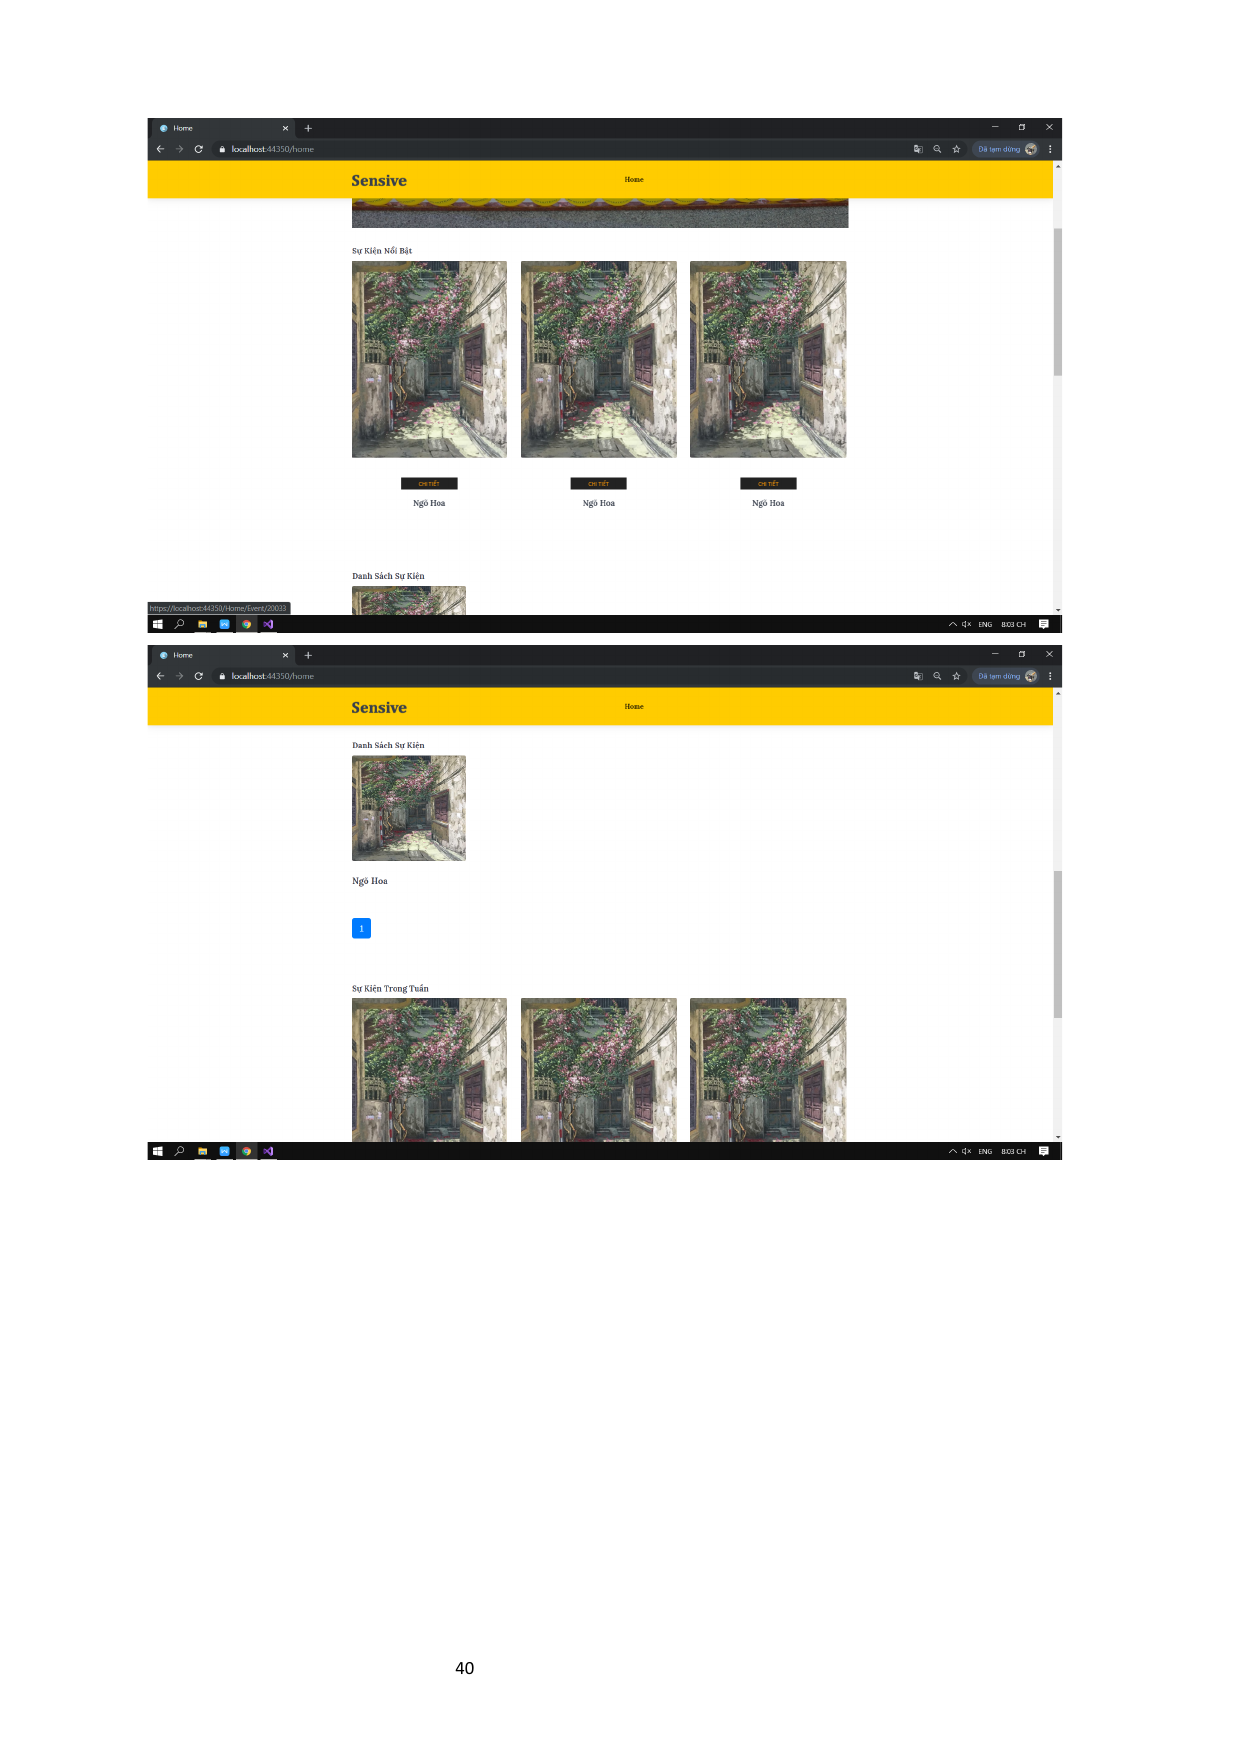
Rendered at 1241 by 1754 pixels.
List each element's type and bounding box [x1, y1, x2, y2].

picture [147, 645, 1063, 1160]
picture [147, 118, 1063, 633]
